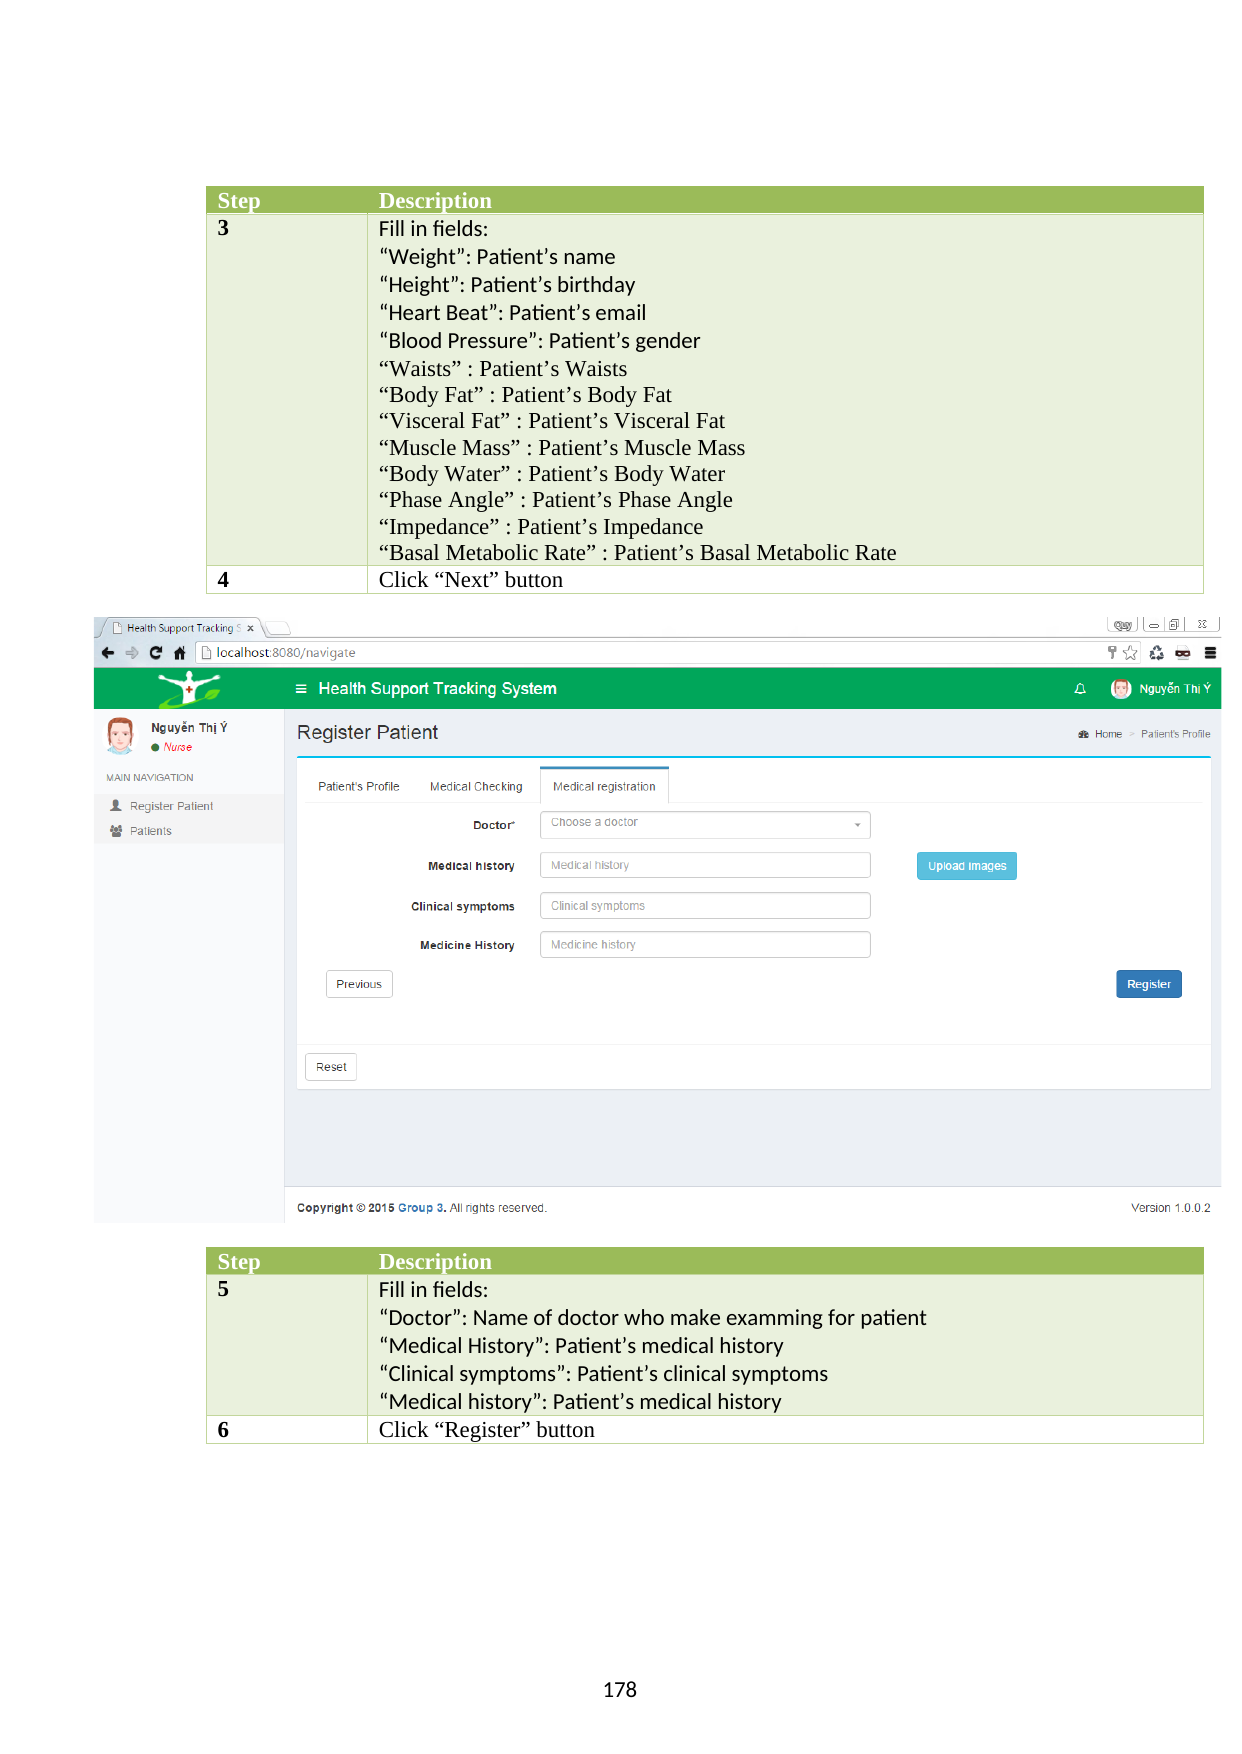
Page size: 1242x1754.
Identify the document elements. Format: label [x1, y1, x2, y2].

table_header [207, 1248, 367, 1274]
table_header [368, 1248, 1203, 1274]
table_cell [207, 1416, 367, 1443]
picture [93, 617, 1222, 1223]
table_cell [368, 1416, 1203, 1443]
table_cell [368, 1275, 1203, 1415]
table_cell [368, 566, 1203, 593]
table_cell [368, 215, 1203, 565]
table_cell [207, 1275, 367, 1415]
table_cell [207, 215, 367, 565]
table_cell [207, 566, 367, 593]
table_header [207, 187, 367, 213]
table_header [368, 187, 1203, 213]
